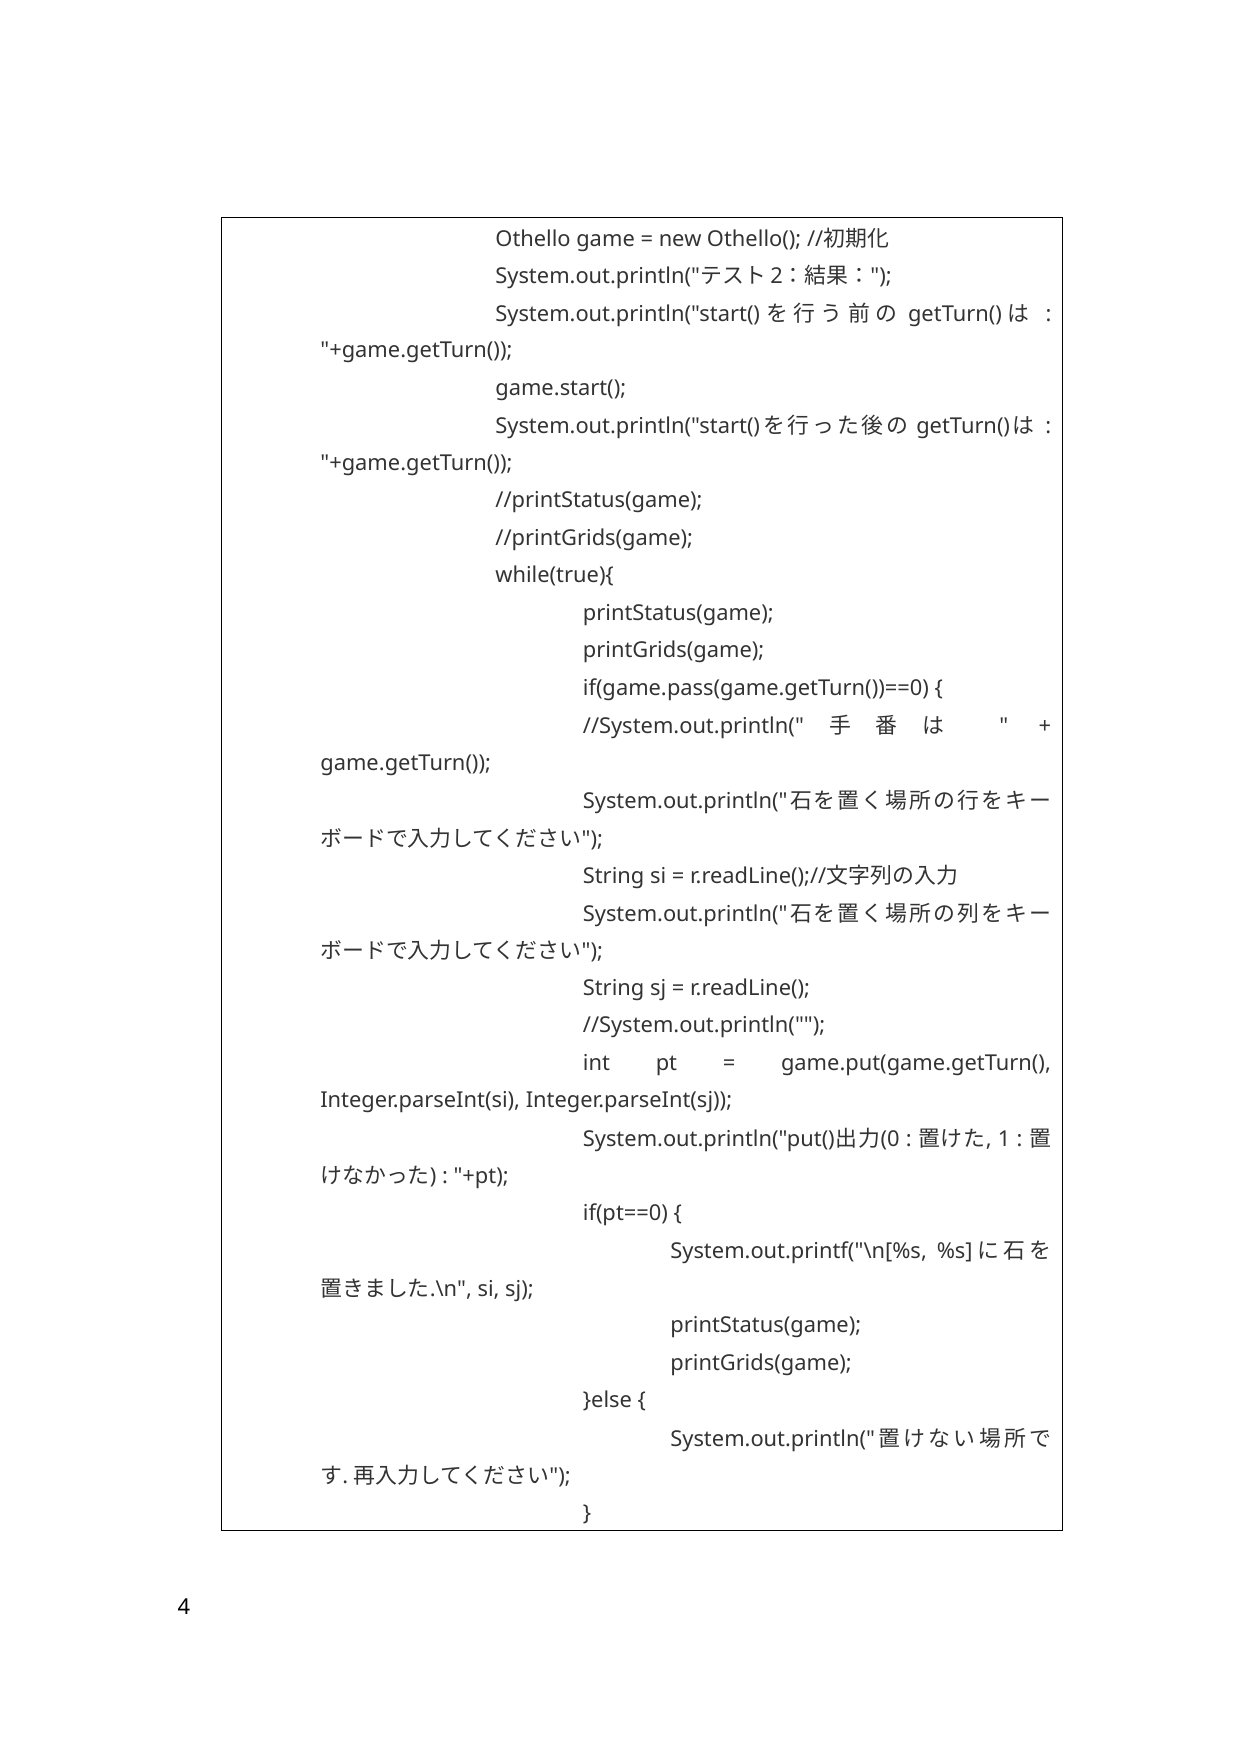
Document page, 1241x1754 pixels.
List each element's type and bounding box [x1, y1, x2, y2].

table_header [222, 218, 1062, 1530]
